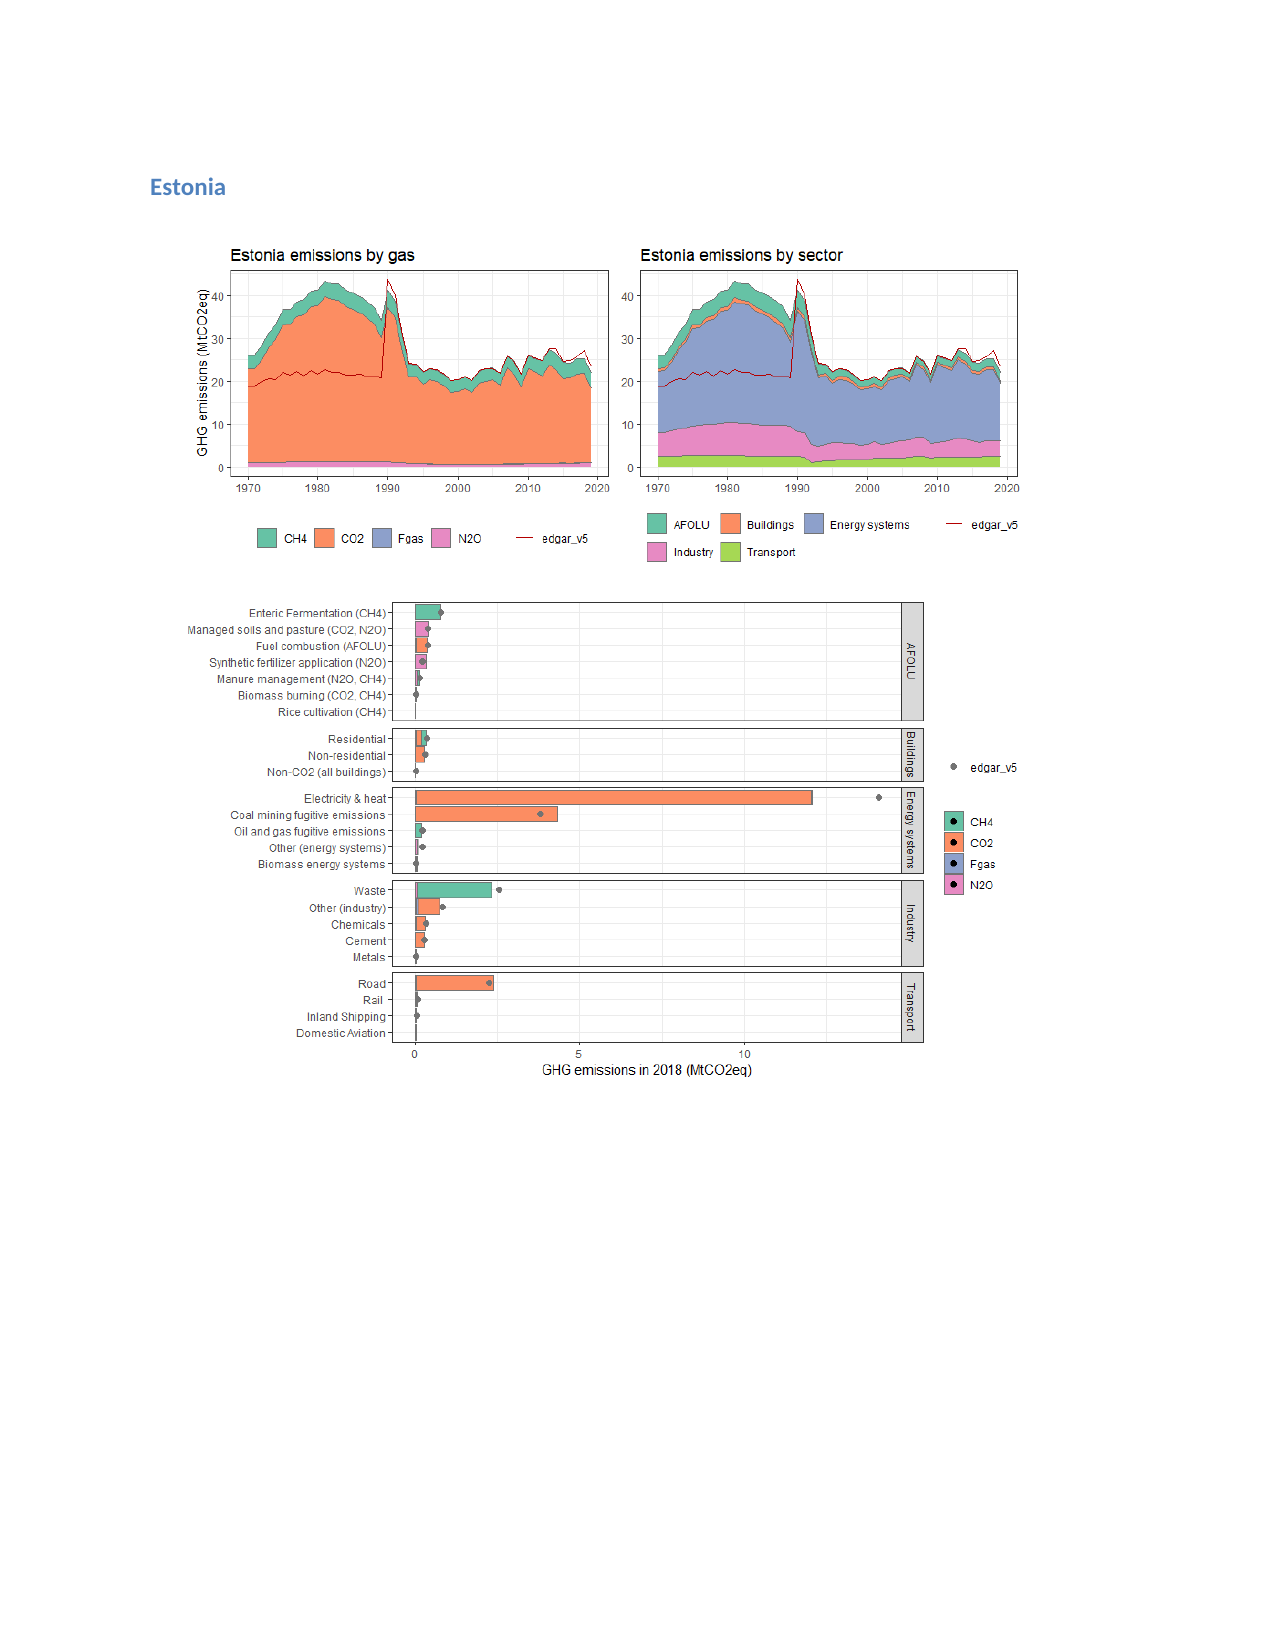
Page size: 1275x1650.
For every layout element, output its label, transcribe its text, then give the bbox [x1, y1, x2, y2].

subtitle Estonia [150, 171, 1125, 201]
picture [168, 220, 1044, 1096]
